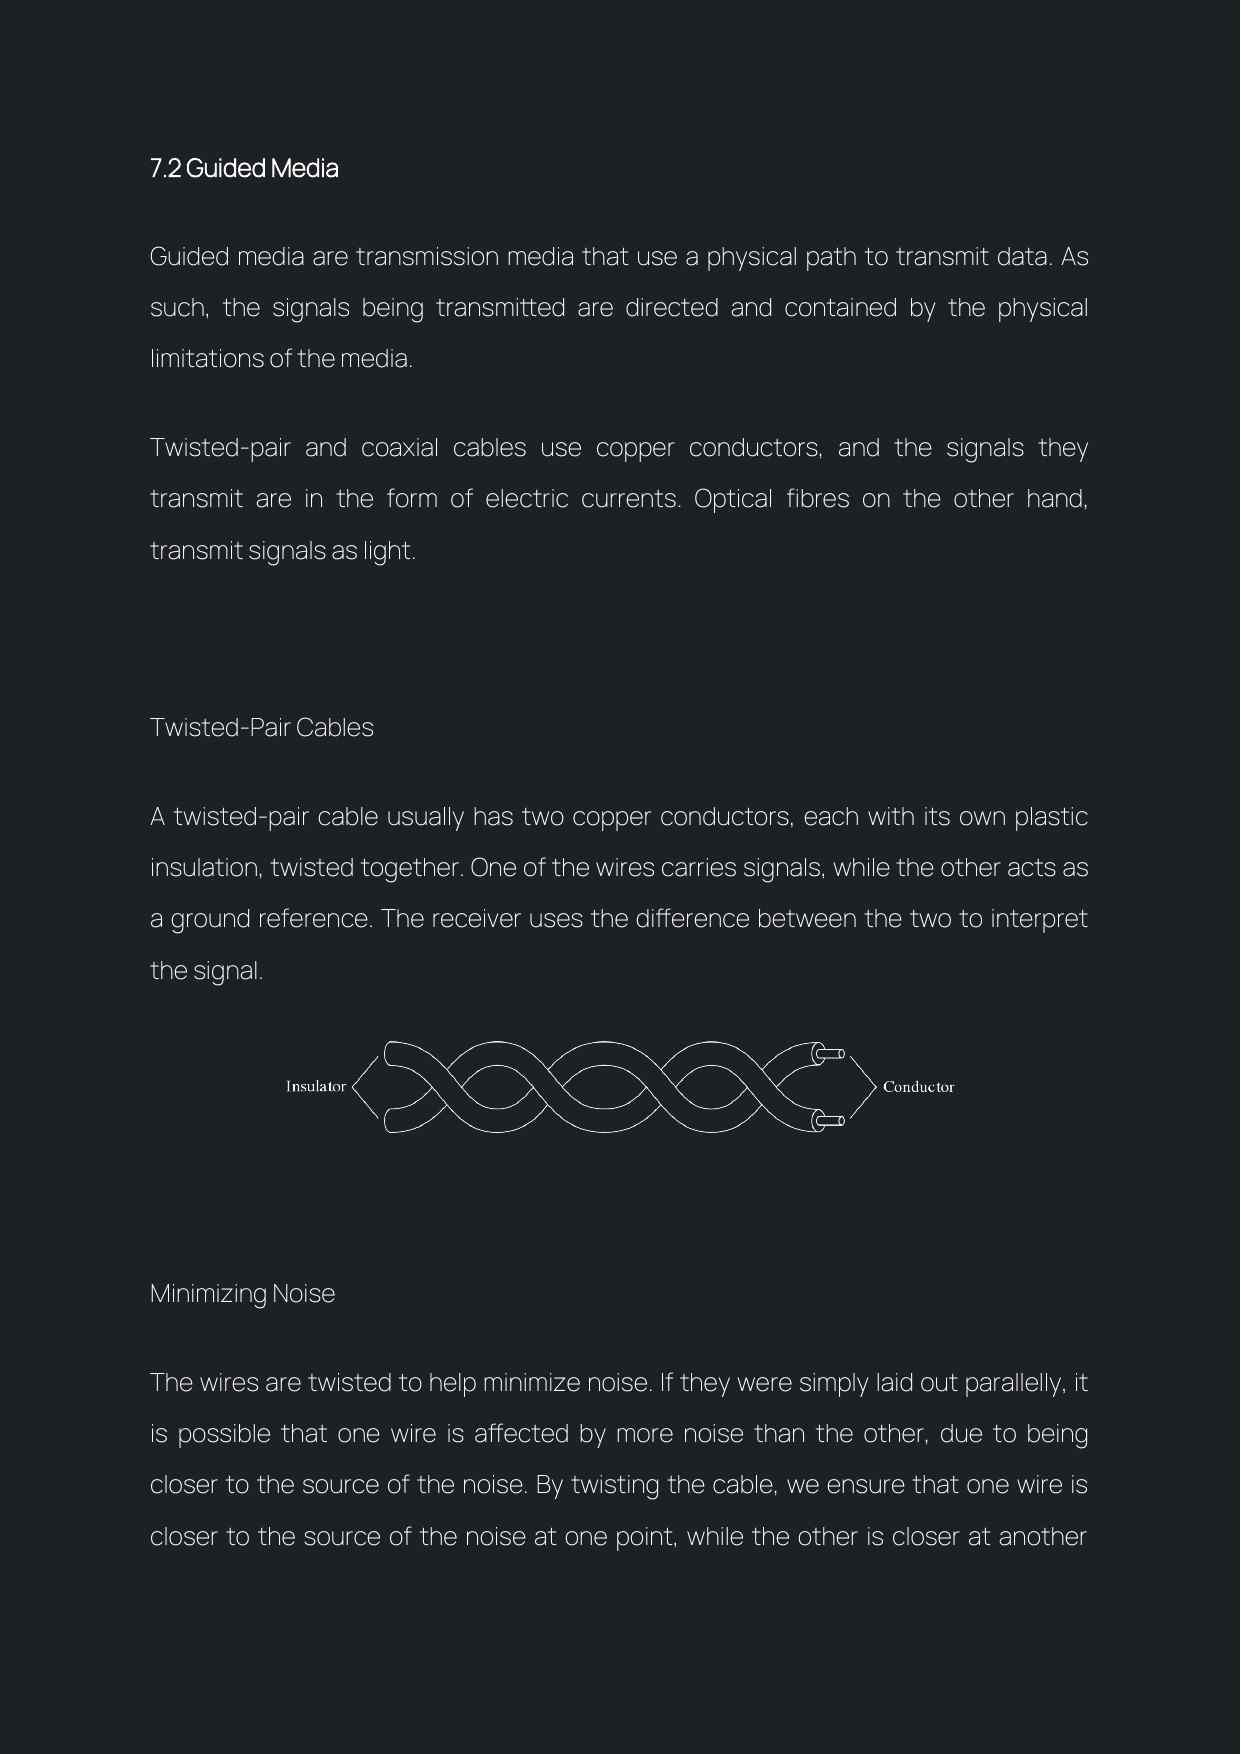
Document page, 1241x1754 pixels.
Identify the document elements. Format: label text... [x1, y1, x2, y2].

text A twisted-pair cable usually has two copper conductors, each with its own plastic insulation, twisted together. One of the wires carries signals, while the other acts as a ground reference. The receiver uses the difference between the two to interpret the signal. [150, 799, 1090, 987]
subtitle Twisted-Pair Cables [150, 710, 1090, 744]
subtitle 7.2 Guided Media [150, 150, 1090, 184]
text Twisted-pair and coaxial cables use copper conductors, and the signals they transmit are in the form of electric currents. Optical fibres on the other hand, transmit signals as light. [150, 430, 1090, 567]
subtitle Minimizing Noise [150, 1276, 1090, 1310]
text Guided media are transmission media that use a physical path to transmit data. As such, the signals being transmitted are directed and contained by the physical limitations of the media. [150, 239, 1090, 375]
picture [285, 1041, 955, 1133]
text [150, 1364, 1090, 1552]
